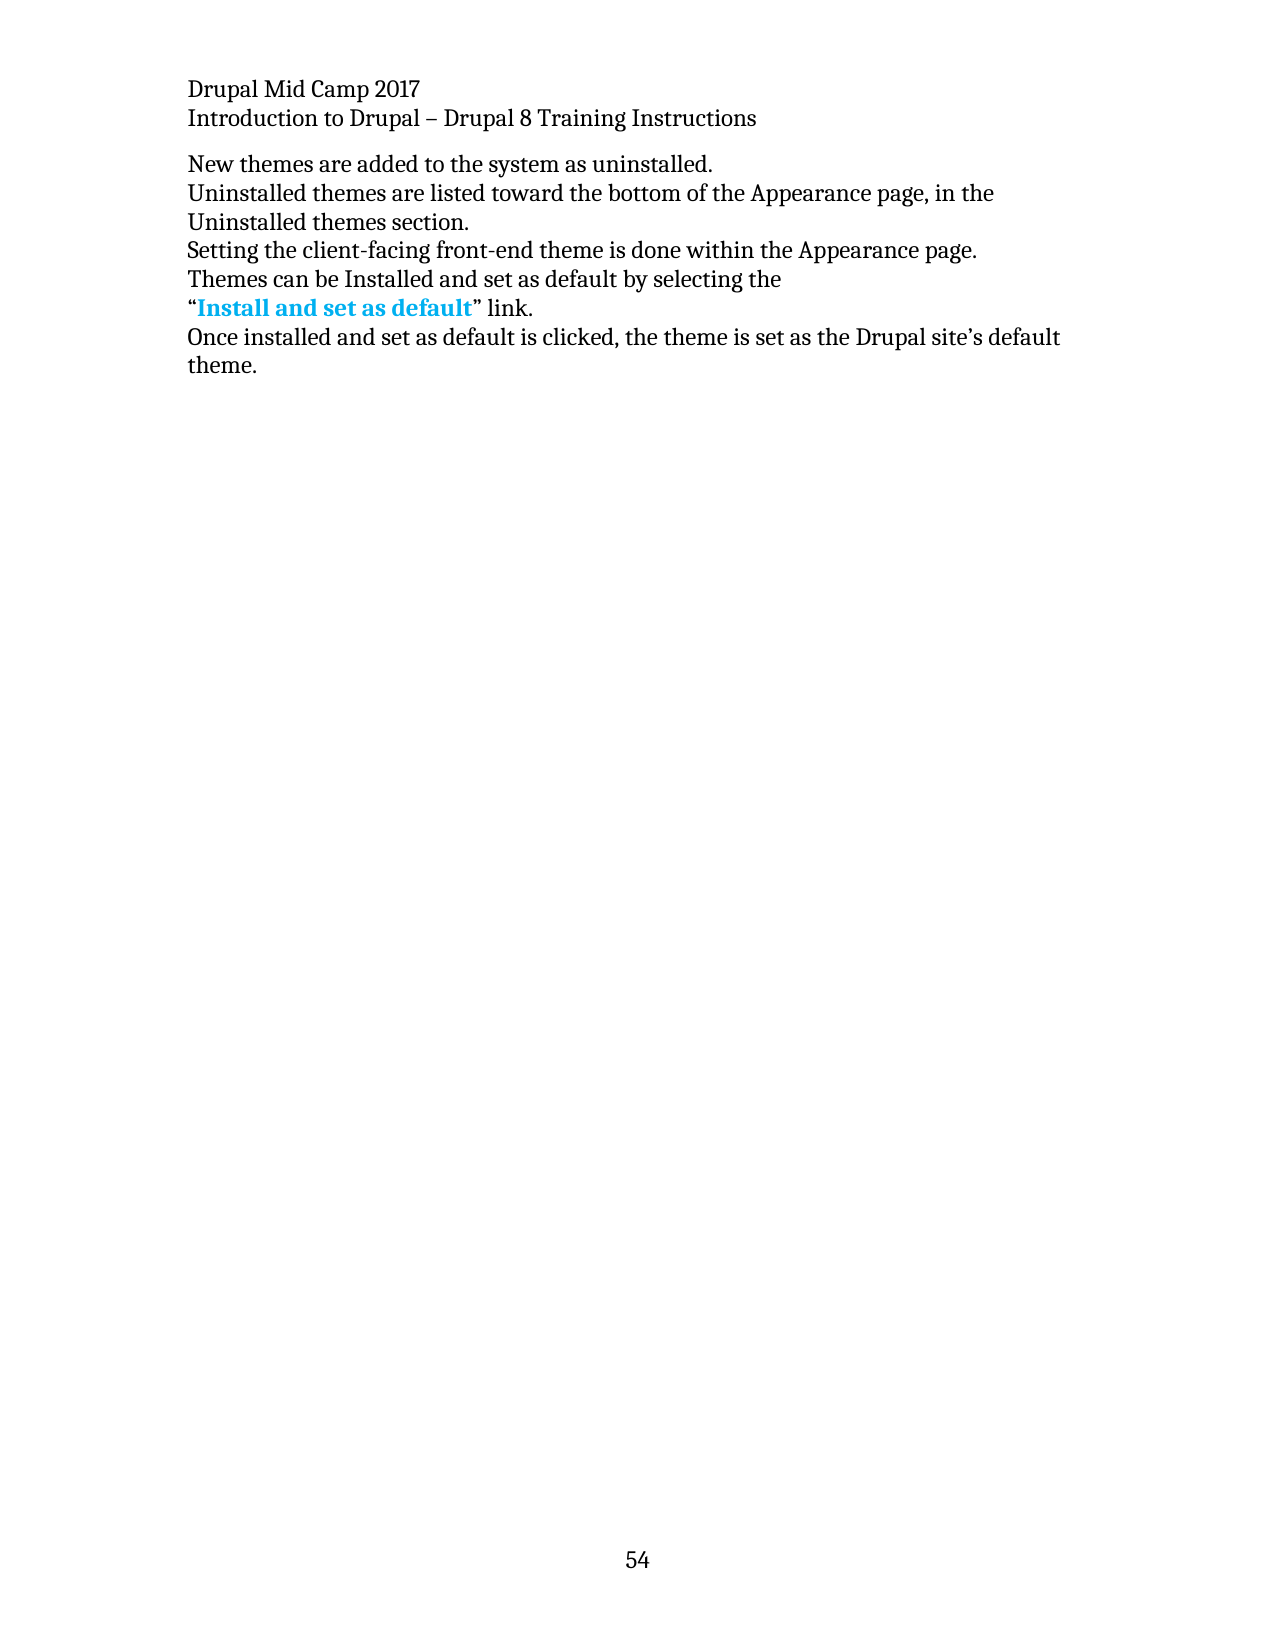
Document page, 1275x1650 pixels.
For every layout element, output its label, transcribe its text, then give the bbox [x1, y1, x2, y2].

text New themes are added to the system as uninstalled. Uninstalled themes are listed toward the bottom of the Appearance page, in the Uninstalled themes section. Setting the client-facing front-end theme is done within the Appearance page. Themes can be Installed and set as default by selecting the “Install and set as default” link. Once installed and set as default is clicked, the theme is set as the Drupal site’s default theme. [187, 150, 1087, 409]
